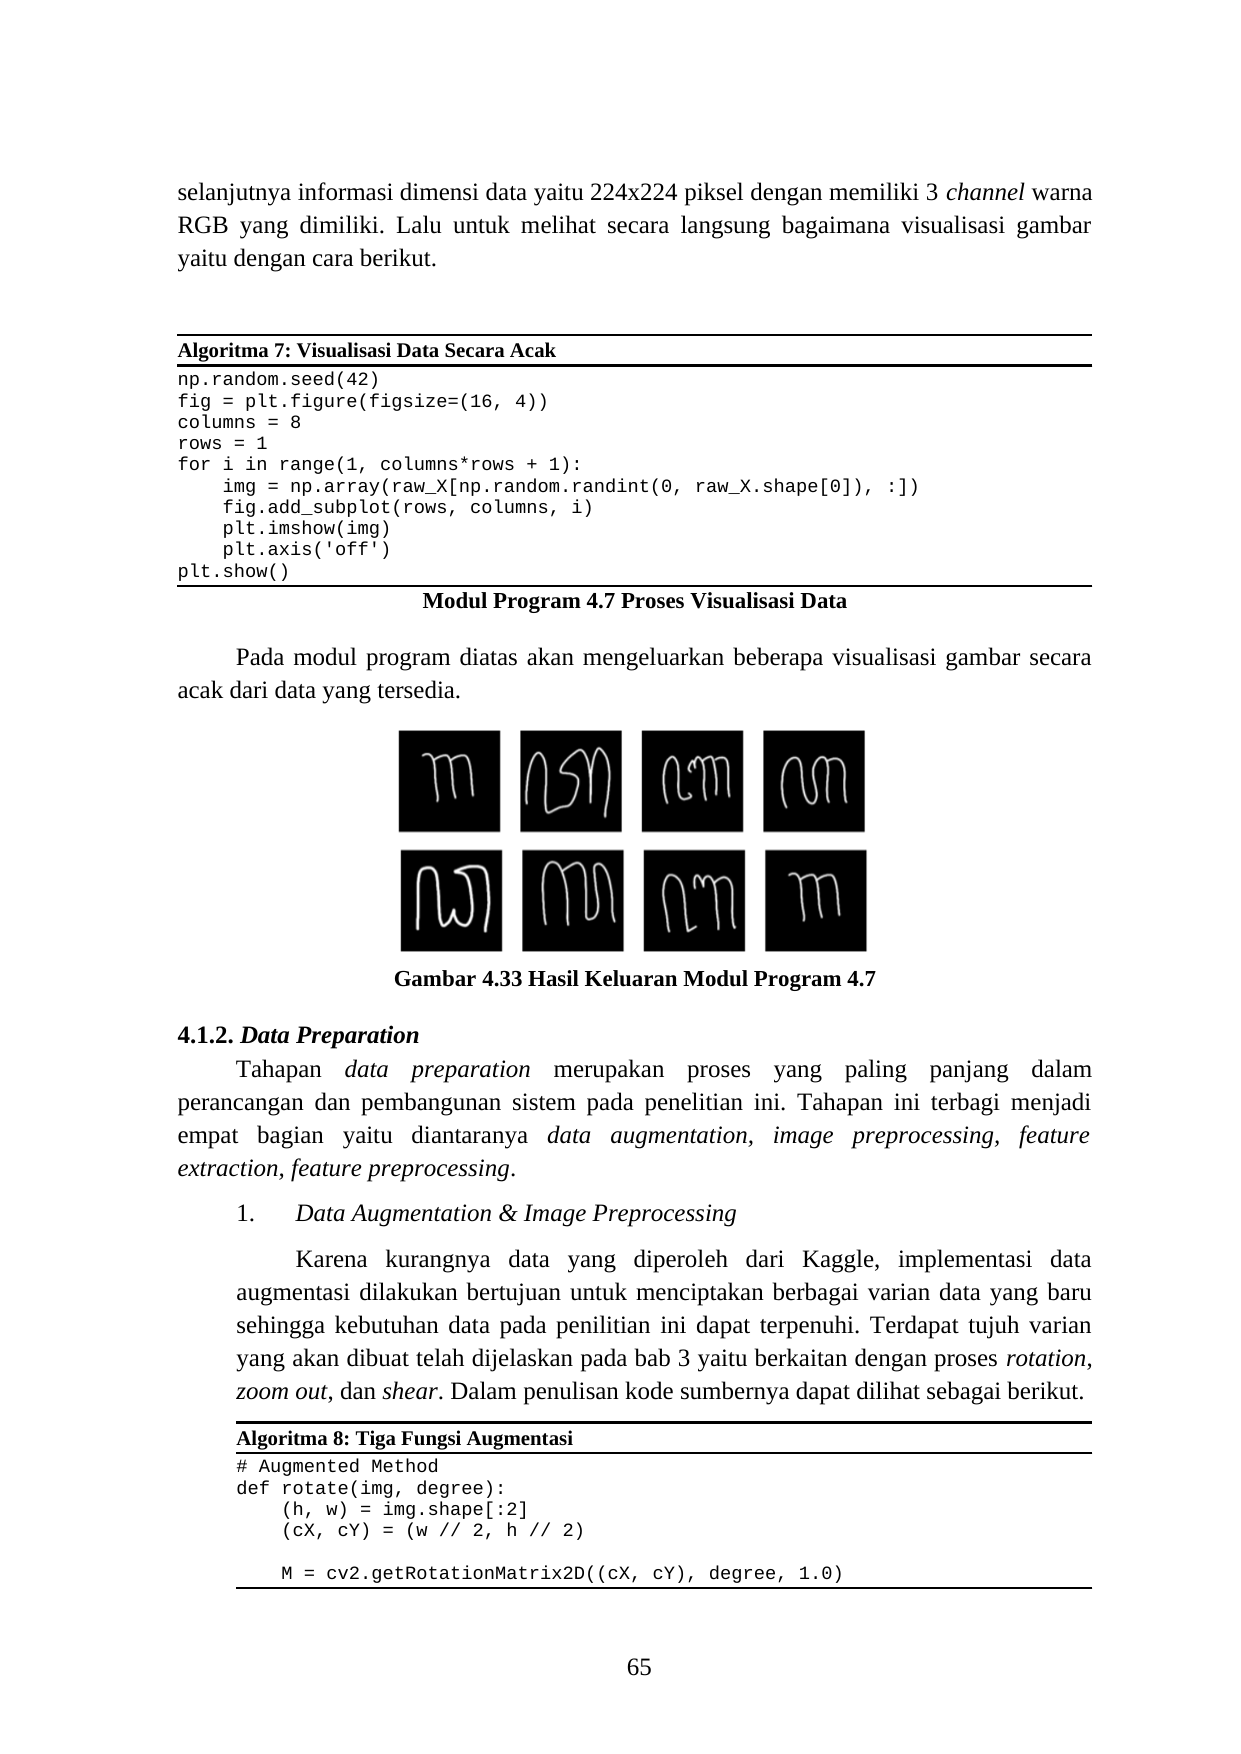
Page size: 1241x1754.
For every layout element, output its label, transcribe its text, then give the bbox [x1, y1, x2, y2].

text plt.show() [177, 561, 1092, 585]
text 4.1.2. Data Preparation [177, 1021, 1092, 1049]
text def rotate(img, degree): [236, 1478, 1092, 1500]
text columns = 8 [177, 413, 1092, 434]
text Karena kurangnya data yang diperoleh dari Kaggle, implementasi data augmentasi dilakukan bertujuan untuk menciptakan berbagai varian data yang baru sehingga kebutuhan data pada penilitian ini dapat terpenuhi. Terdapat tujuh varian yang akan dibuat telah dijelaskan pada bab 3 yaitu berkaitan dengan proses rotation, zoom out, dan shear. Dalam penulisan kode sumbernya dapat dilihat sebagai berikut. [236, 1244, 1092, 1404]
text Algoritma 8: Tiga Fungsi Augmentasi [236, 1424, 1092, 1452]
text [177, 177, 1092, 272]
list Data Augmentation & Image Preprocessing [236, 1198, 1092, 1227]
text Pada modul program diatas akan mengeluarkan beberapa visualisasi gambar secara acak dari data yang tersedia. [177, 642, 1092, 704]
text img = np.array(raw_X[np.random.randint(0, raw_X.shape[0]), :]) [177, 476, 1092, 498]
text fig = plt.figure(figsize=(16, 4)) [177, 391, 1092, 413]
text M = cv2.getRotationMatrix2D((cX, cY), degree, 1.0) [236, 1563, 1092, 1587]
picture [391, 720, 879, 962]
text # Augmented Method [236, 1457, 1092, 1478]
text fig.add_subplot(rows, columns, i) [177, 498, 1092, 519]
text for i in range(1, columns*rows + 1): [177, 455, 1092, 476]
text Modul Program 4.7 Proses Visualisasi Data [177, 587, 1092, 613]
text plt.imshow(img) [177, 519, 1092, 540]
text (cX, cY) = (w // 2, h // 2) [236, 1521, 1092, 1542]
text np.random.seed(42) [177, 370, 1092, 391]
text Algoritma 7: Visualisasi Data Secara Acak [177, 336, 1092, 364]
text Tahapan data preparation merupakan proses yang paling panjang dalam perancangan dan pembangunan sistem pada penelitian ini. Tahapan ini terbagi menjadi empat bagian yaitu diantaranya data augmentation, image preprocessing, feature extraction, feature preprocessing. [177, 1054, 1092, 1181]
text rows = 1 [177, 434, 1092, 455]
text (h, w) = img.shape[:2] [236, 1500, 1092, 1521]
text plt.axis('off') [177, 540, 1092, 561]
